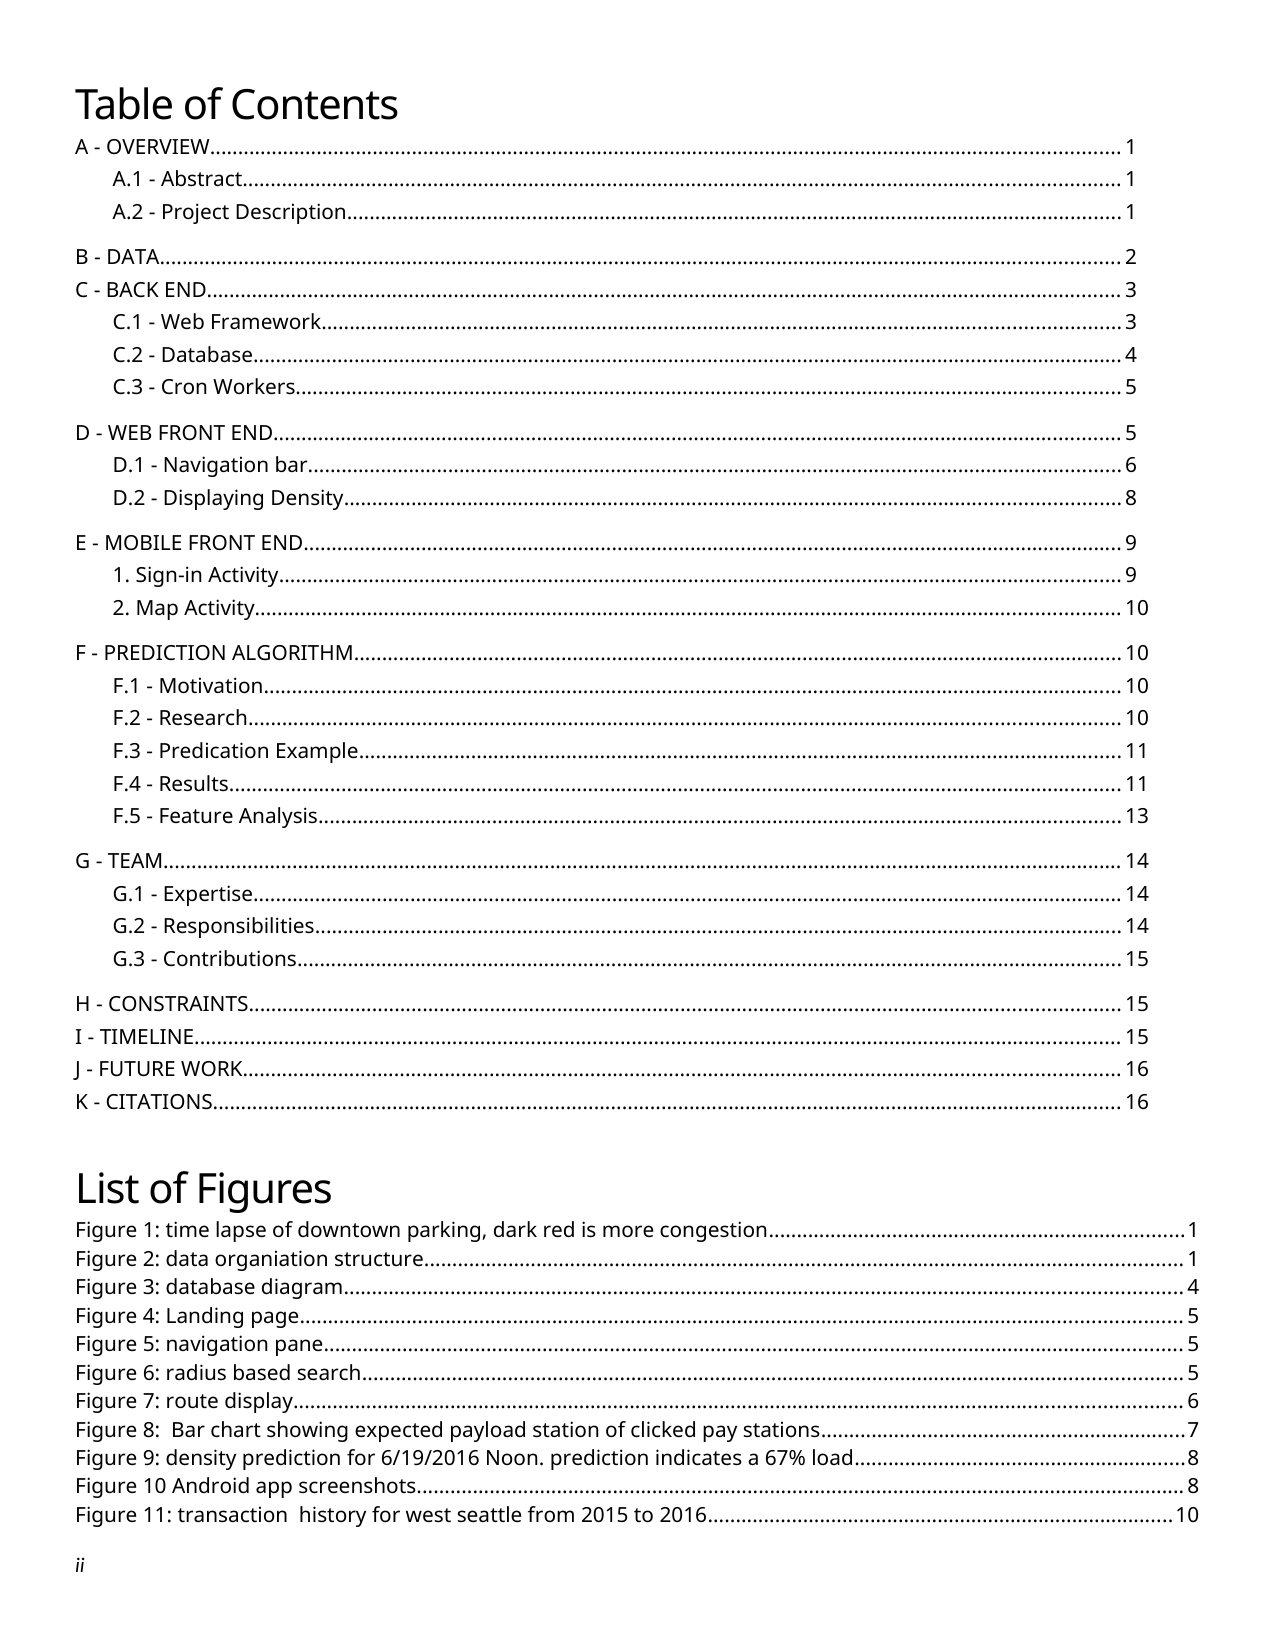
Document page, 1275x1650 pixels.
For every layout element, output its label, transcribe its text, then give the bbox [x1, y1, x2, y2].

text Figure 7: route display 6 [75, 1386, 1200, 1415]
text Figure 10 Android app screenshots 8 [75, 1472, 1200, 1500]
text Figure 9: density prediction for 6/19/2016 Noon. prediction indicates a 67% load 8 [75, 1443, 1200, 1472]
title List of Figures [75, 1159, 1200, 1216]
text Figure 4: Landing page 5 [75, 1301, 1200, 1329]
text Figure 8: Bar chart showing expected payload station of clicked pay stations 7 [75, 1415, 1200, 1443]
text Figure 5: navigation pane 5 [75, 1329, 1200, 1358]
title Table of Contents [75, 75, 1200, 132]
text Figure 2: data organiation structure 1 [75, 1244, 1200, 1272]
text Figure 3: database diagram 4 [75, 1272, 1200, 1301]
text Figure 6: radius based search 5 [75, 1358, 1200, 1386]
text Figure 1: time lapse of downtown parking, dark red is more congestion 1 [75, 1216, 1200, 1244]
text Figure 11: transaction history for west seattle from 2015 to 2016 10 [75, 1500, 1200, 1528]
